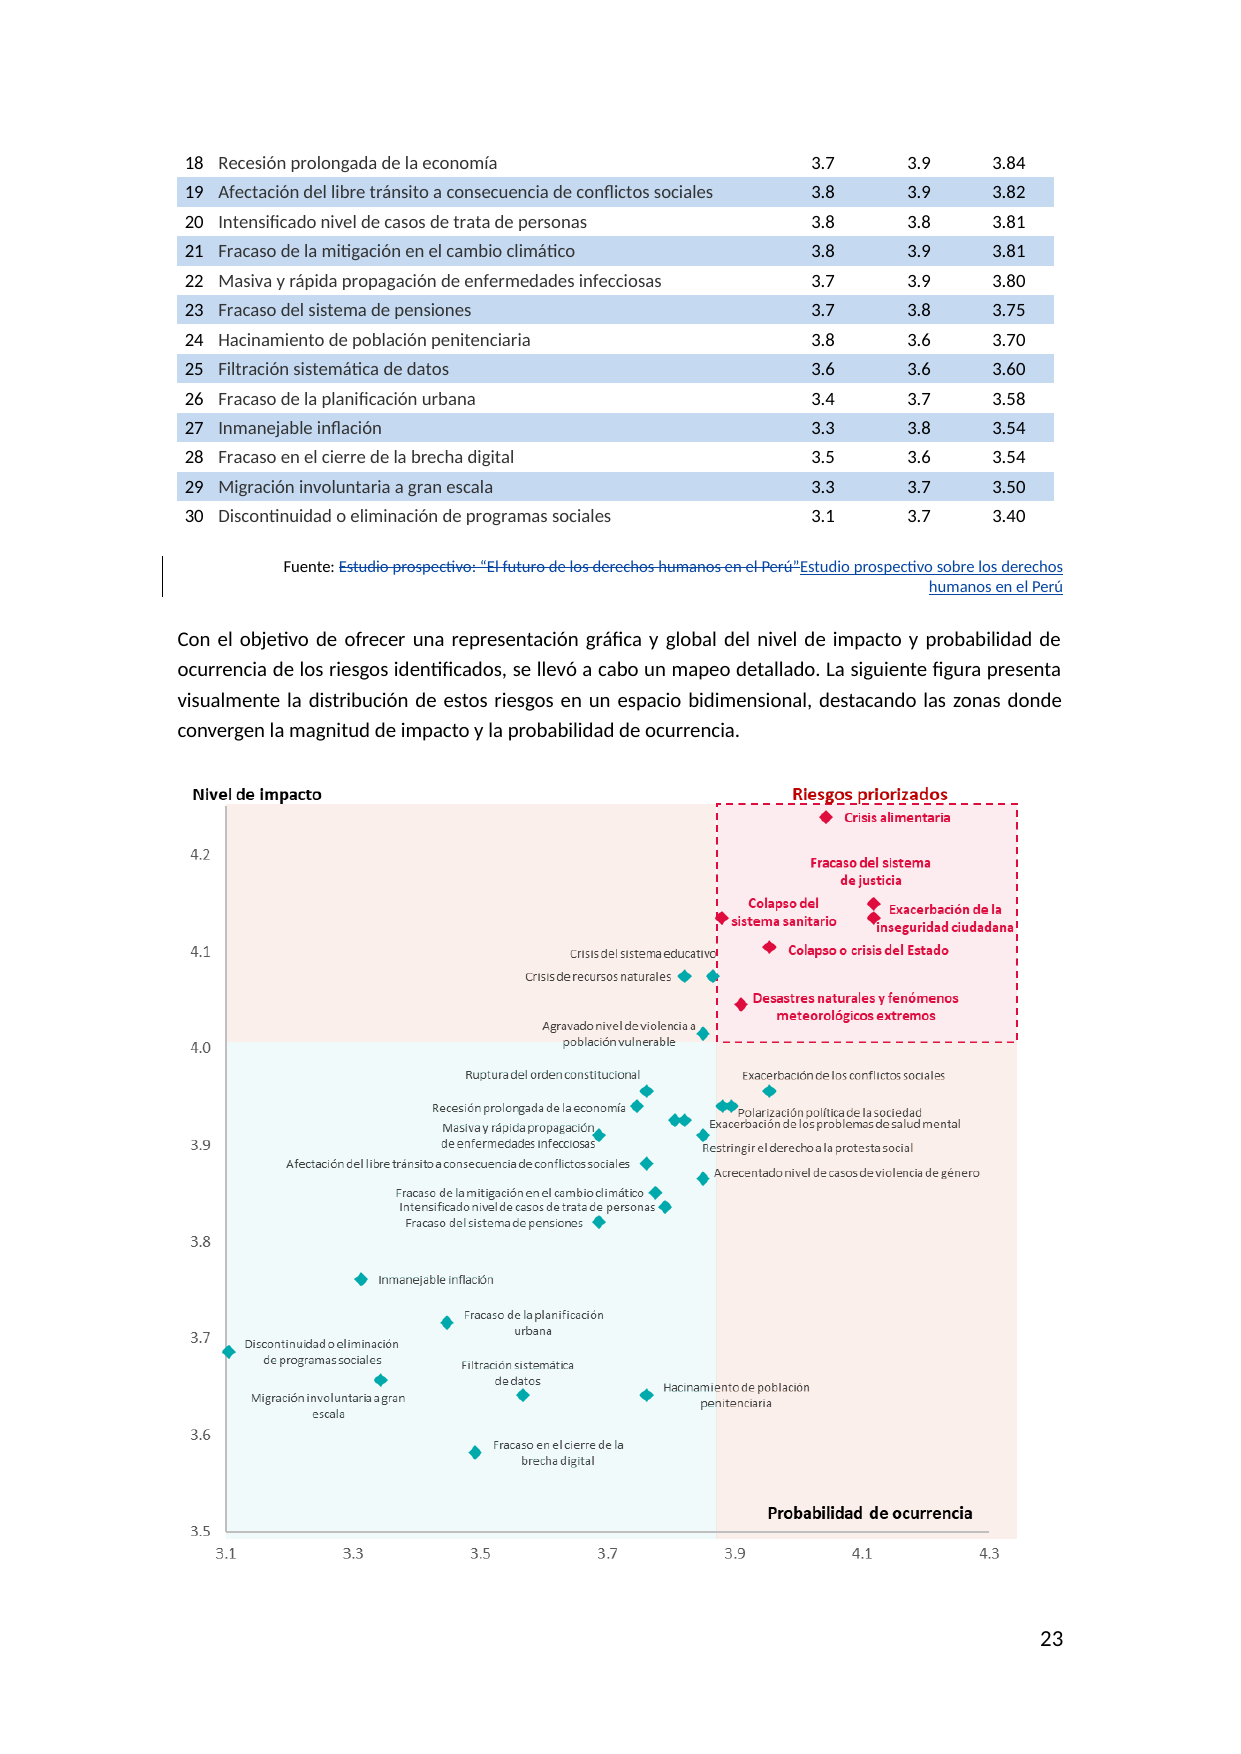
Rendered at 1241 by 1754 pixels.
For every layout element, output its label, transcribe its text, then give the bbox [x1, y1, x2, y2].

table_cell 3.8 [874, 413, 963, 442]
table_cell 3.7 [771, 295, 874, 324]
table_cell 3.9 [874, 266, 963, 295]
table_cell 3.9 [874, 177, 963, 207]
table_cell 25 [177, 354, 211, 383]
table_cell 29 [177, 472, 211, 501]
table_cell 3.8 [874, 295, 963, 324]
table_cell Migración involuntaria a gran escala [211, 472, 771, 501]
table_cell 3.8 [874, 207, 963, 236]
table_cell 3.81 [963, 236, 1054, 266]
picture [177, 777, 1019, 1574]
table_cell 28 [177, 443, 211, 472]
table_cell 3.54 [963, 443, 1054, 472]
table_cell 20 [177, 207, 211, 236]
table_cell Recesión prolongada de la economía [211, 148, 771, 177]
table_cell 3.80 [963, 266, 1054, 295]
table_cell 3.7 [771, 266, 874, 295]
table_cell 3.40 [963, 501, 1054, 531]
table_cell 3.7 [874, 501, 963, 531]
table_cell 23 [177, 295, 211, 324]
table_cell 3.7 [874, 472, 963, 501]
text Con el objetivo de ofrecer una representación gráfica y global del nivel de impacto y probabilidad de ocurrencia de los riesgos identificados, se llevó a cabo un mapeo detallado. La siguiente figura presenta visualmente la distribución de estos riesgos en un espacio bidimensional, destacando las zonas donde convergen la magnitud de impacto y la probabilidad de ocurrencia. [177, 626, 1063, 743]
table_cell 3.60 [963, 354, 1054, 383]
table_cell Hacinamiento de población penitenciaria [211, 325, 771, 354]
table_cell 27 [177, 413, 211, 442]
text Fuente: [221, 556, 1063, 597]
table_cell 3.50 [963, 472, 1054, 501]
table_cell 3.54 [963, 413, 1054, 442]
table_cell 3.81 [963, 207, 1054, 236]
table_cell 3.6 [874, 354, 963, 383]
table_cell 3.3 [771, 413, 874, 442]
table_cell 3.7 [874, 384, 963, 413]
table_cell 3.3 [771, 472, 874, 501]
table_cell 3.6 [874, 325, 963, 354]
table_cell 3.8 [771, 236, 874, 266]
table_cell Inmanejable inflación [211, 413, 771, 442]
table_cell 3.82 [963, 177, 1054, 207]
table_cell Afectación del libre tránsito a consecuencia de conflictos sociales [211, 177, 771, 207]
table_cell 3.4 [771, 384, 874, 413]
table_cell 19 [177, 177, 211, 207]
table_cell 3.70 [963, 325, 1054, 354]
table_cell 3.7 [771, 148, 874, 177]
table_cell Masiva y rápida propagación de enfermedades infecciosas [211, 266, 771, 295]
table_cell Filtración sistemática de datos [211, 354, 771, 383]
table_cell Fracaso de la mitigación en el cambio climático [211, 236, 771, 266]
table_cell 3.6 [874, 443, 963, 472]
table_cell Discontinuidad o eliminación de programas sociales [211, 501, 771, 531]
table_cell 3.8 [771, 207, 874, 236]
table_cell Fracaso de la planificación urbana [211, 384, 771, 413]
table_cell Intensificado nivel de casos de trata de personas [211, 207, 771, 236]
table_cell 3.1 [771, 501, 874, 531]
table_cell 3.8 [771, 325, 874, 354]
table_cell 30 [177, 501, 211, 531]
table_cell 3.84 [963, 148, 1054, 177]
table_cell 3.9 [874, 148, 963, 177]
table_cell 24 [177, 325, 211, 354]
table_cell 3.58 [963, 384, 1054, 413]
table_cell 3.5 [771, 443, 874, 472]
table_cell 22 [177, 266, 211, 295]
table_cell Fracaso del sistema de pensiones [211, 295, 771, 324]
table_cell 3.9 [874, 236, 963, 266]
table_cell 3.6 [771, 354, 874, 383]
table_cell 3.8 [771, 177, 874, 207]
table_cell 21 [177, 236, 211, 266]
table_cell 26 [177, 384, 211, 413]
table_cell 18 [177, 148, 211, 177]
table_cell Fracaso en el cierre de la brecha digital [211, 443, 771, 472]
table_cell 3.75 [963, 295, 1054, 324]
